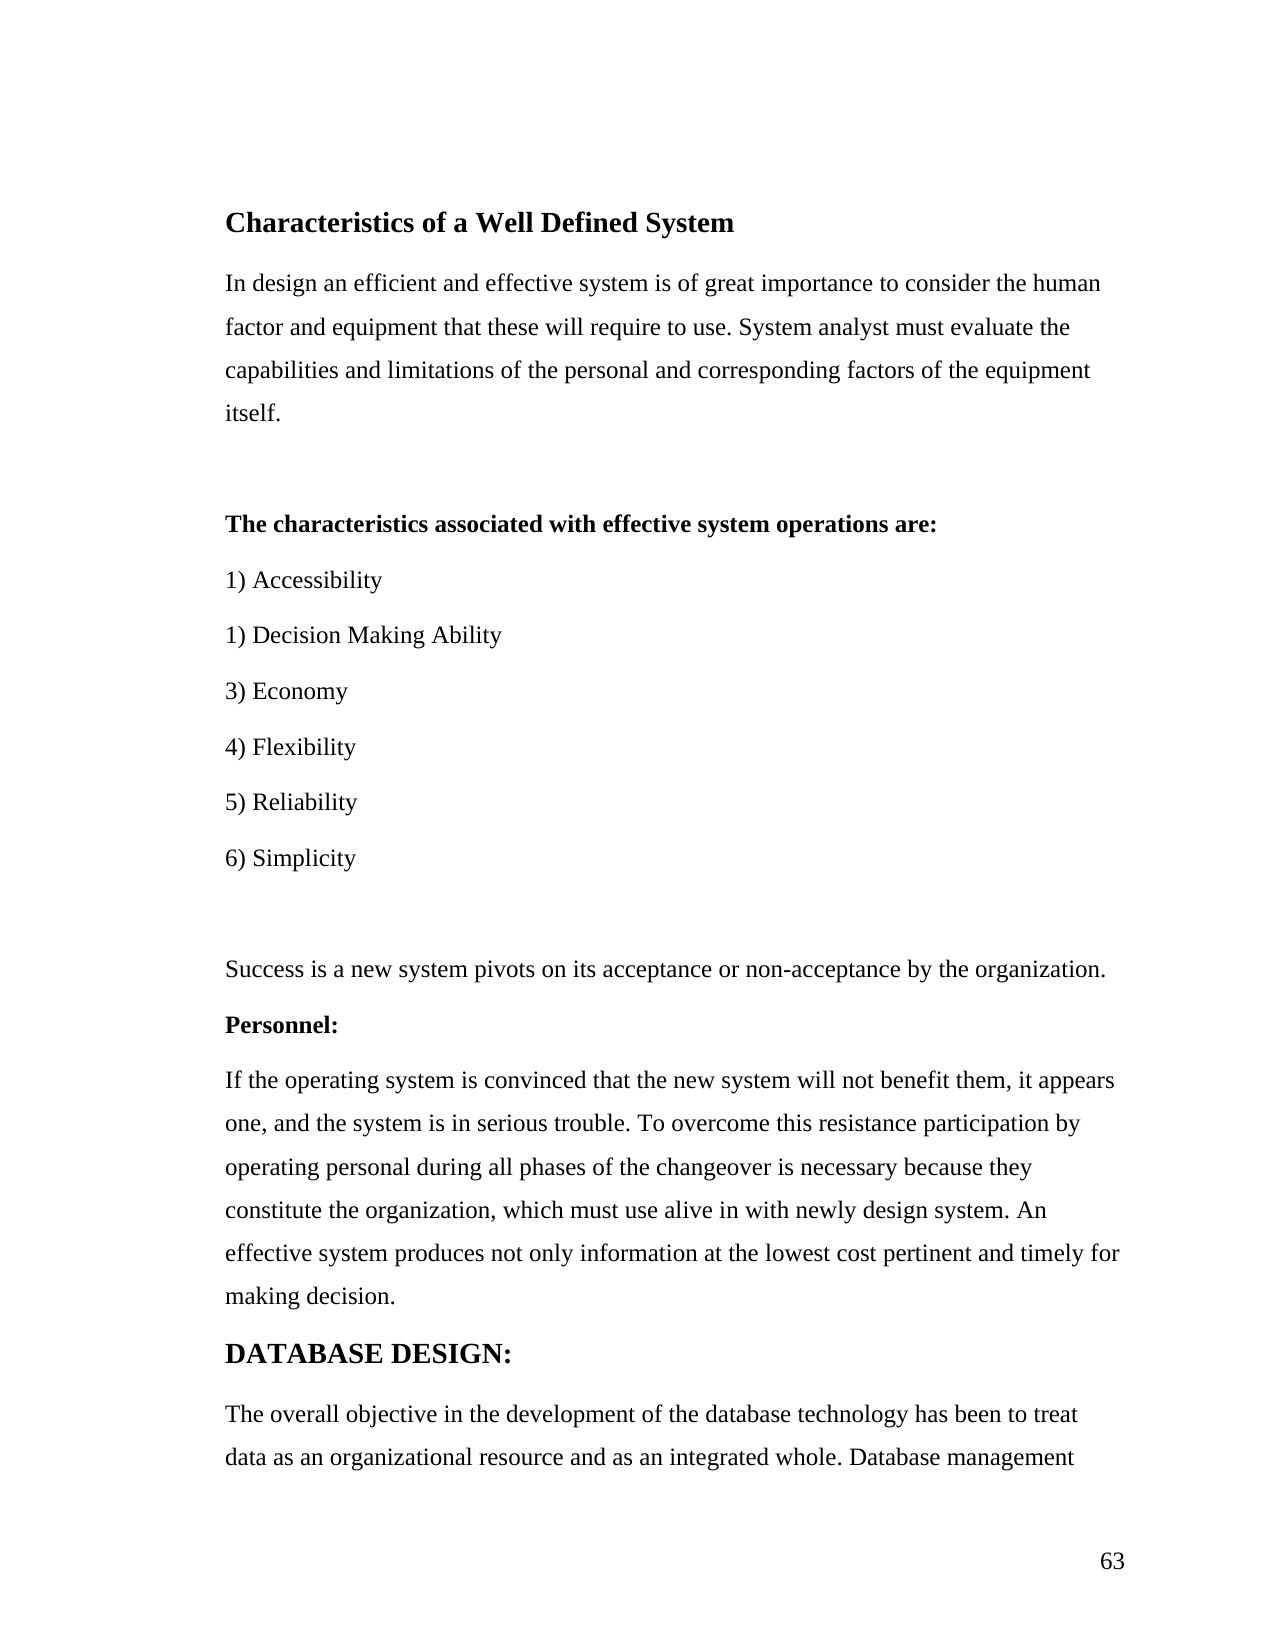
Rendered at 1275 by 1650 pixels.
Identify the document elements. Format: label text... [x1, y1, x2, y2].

text The characteristics associated with effective system operations are: [225, 509, 1125, 538]
text Characteristics of a Well Defined System [225, 206, 1125, 239]
text If the operating system is convinced that the new system will not benefit them, it appears one, and the system is in serious trouble. To overcome this resistance participation by operating personal during all phases of the changeover is necessary because they constitute the organization, which must use alive in with newly design system. An effective system produces not only information at the lowest cost pertinent and timely for making decision. [225, 1065, 1125, 1310]
text 1) Accessibility [225, 565, 1125, 593]
text 5) Reliability [225, 787, 1125, 816]
text 4) Flexibility [225, 732, 1125, 760]
text In design an efficient and effective system is of great importance to consider the human factor and equipment that these will require to use. System analyst must evaluate the capabilities and limitations of the personal and corresponding factors of the equipment itself. [225, 268, 1125, 427]
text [225, 1399, 1125, 1471]
text 3) Economy [225, 676, 1125, 705]
text 1) Decision Making Ability [225, 620, 1125, 649]
text Personnel: [225, 1010, 1125, 1038]
text Success is a new system pivots on its acceptance or non-acceptance by the organization. [225, 954, 1125, 983]
text 6) Simplicity [225, 843, 1125, 872]
text DATABASE DESIGN: [225, 1337, 1125, 1370]
